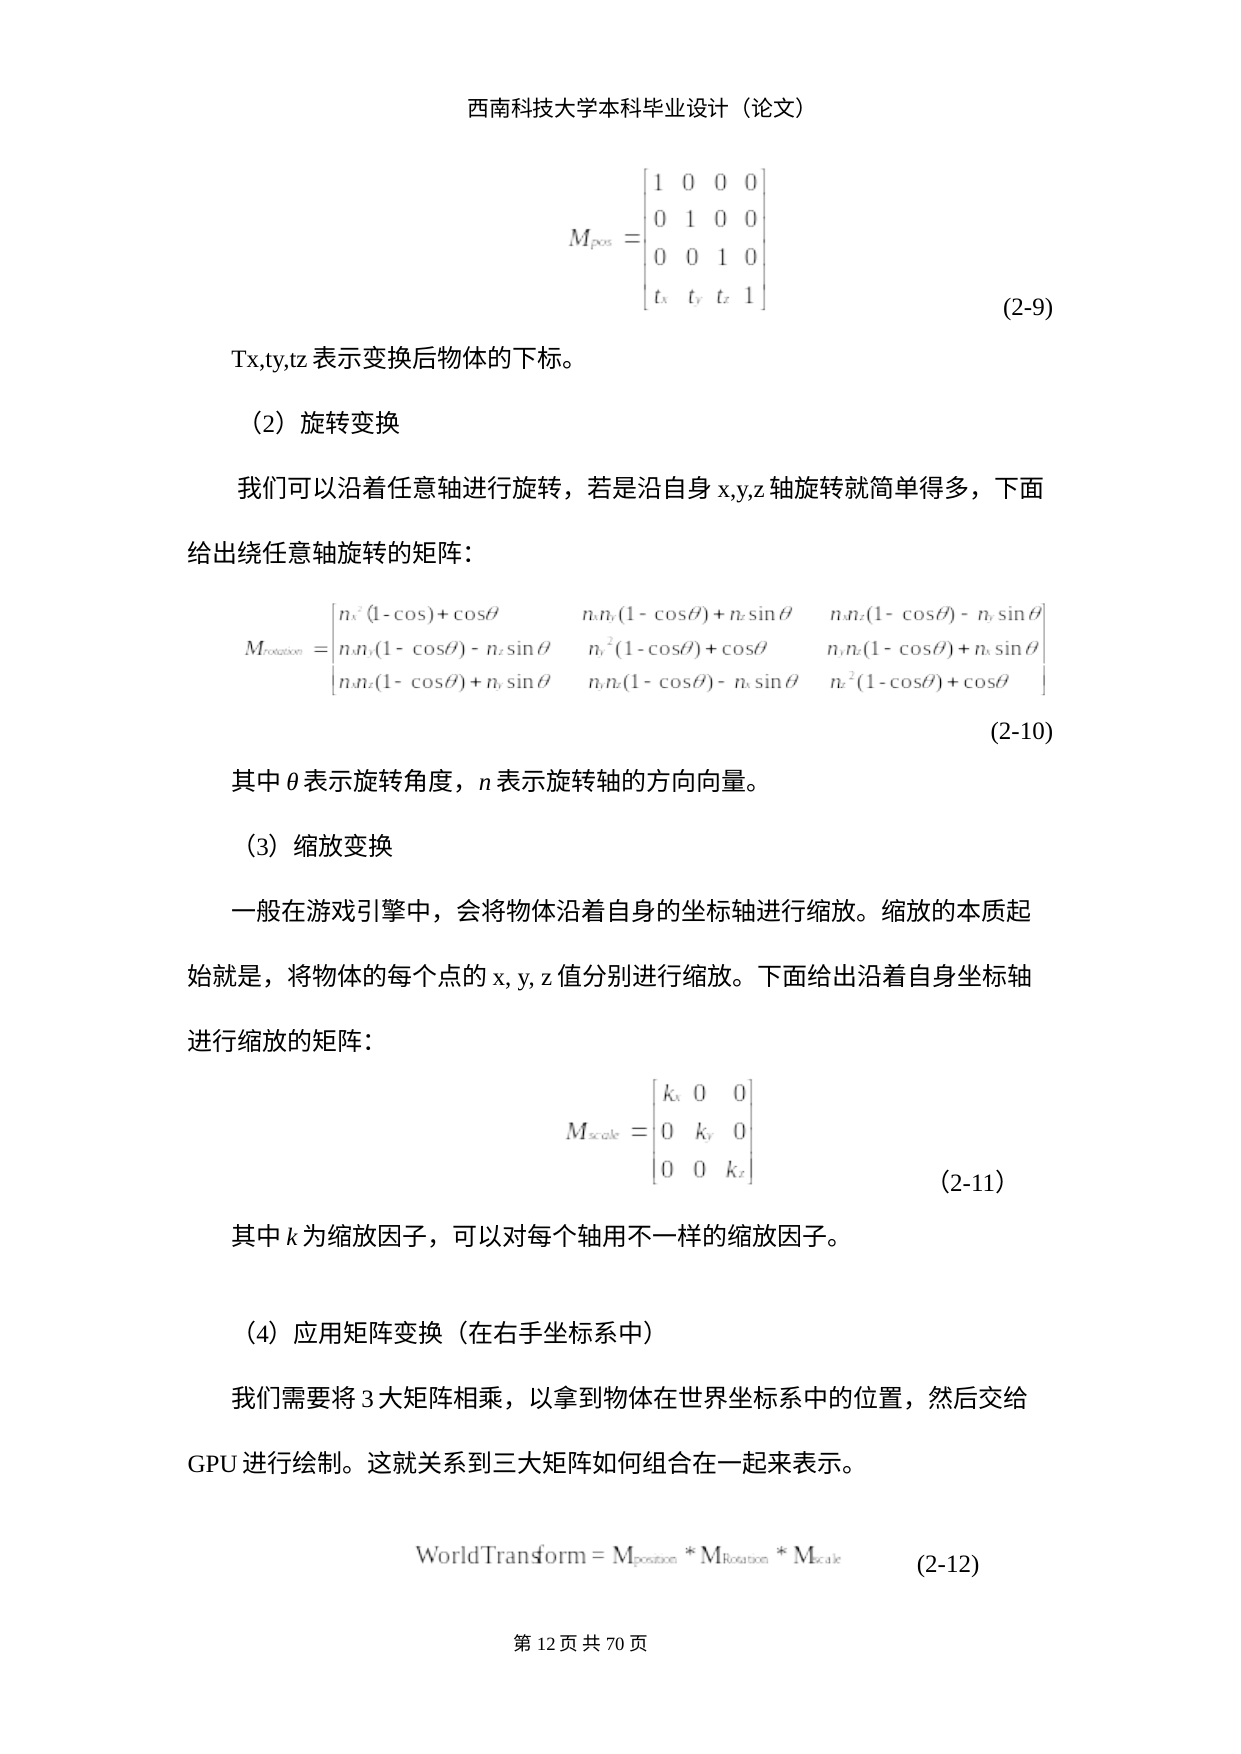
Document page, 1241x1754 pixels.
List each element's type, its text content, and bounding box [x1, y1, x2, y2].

text （2-11） [187, 1072, 1053, 1202]
text (2-10) [187, 584, 1053, 747]
text (2-9) [187, 162, 1053, 324]
text （2）旋转变换 [187, 389, 1053, 454]
text Tx,ty,tz表示变换后物体的下标。 [187, 324, 1053, 389]
text 我们可以沿着任意轴进行旋转，若是沿自身x,y,z轴旋转就简单得多，下面给出绕任意轴旋转的矩阵： [187, 454, 1053, 584]
text 我们需要将3大矩阵相乘，以拿到物体在世界坐标系中的位置，然后交给GPU进行绘制。这就关系到三大矩阵如何组合在一起来表示。 [187, 1364, 1053, 1494]
text 其中k为缩放因子，可以对每个轴用不一样的缩放因子。 [187, 1202, 1053, 1267]
text （4）应用矩阵变换（在右手坐标系中） [187, 1299, 1053, 1364]
text (2-12) [187, 1527, 1053, 1592]
text 一般在游戏引擎中，会将物体沿着自身的坐标轴进行缩放。缩放的本质起始就是，将物体的每个点的x, y, z值分别进行缩放。下面给出沿着自身坐标轴进行缩放的矩阵： [187, 877, 1053, 1072]
text 其中θ表示旋转角度，n表示旋转轴的方向向量。 [187, 747, 1053, 812]
text （3）缩放变换 [187, 812, 1053, 877]
